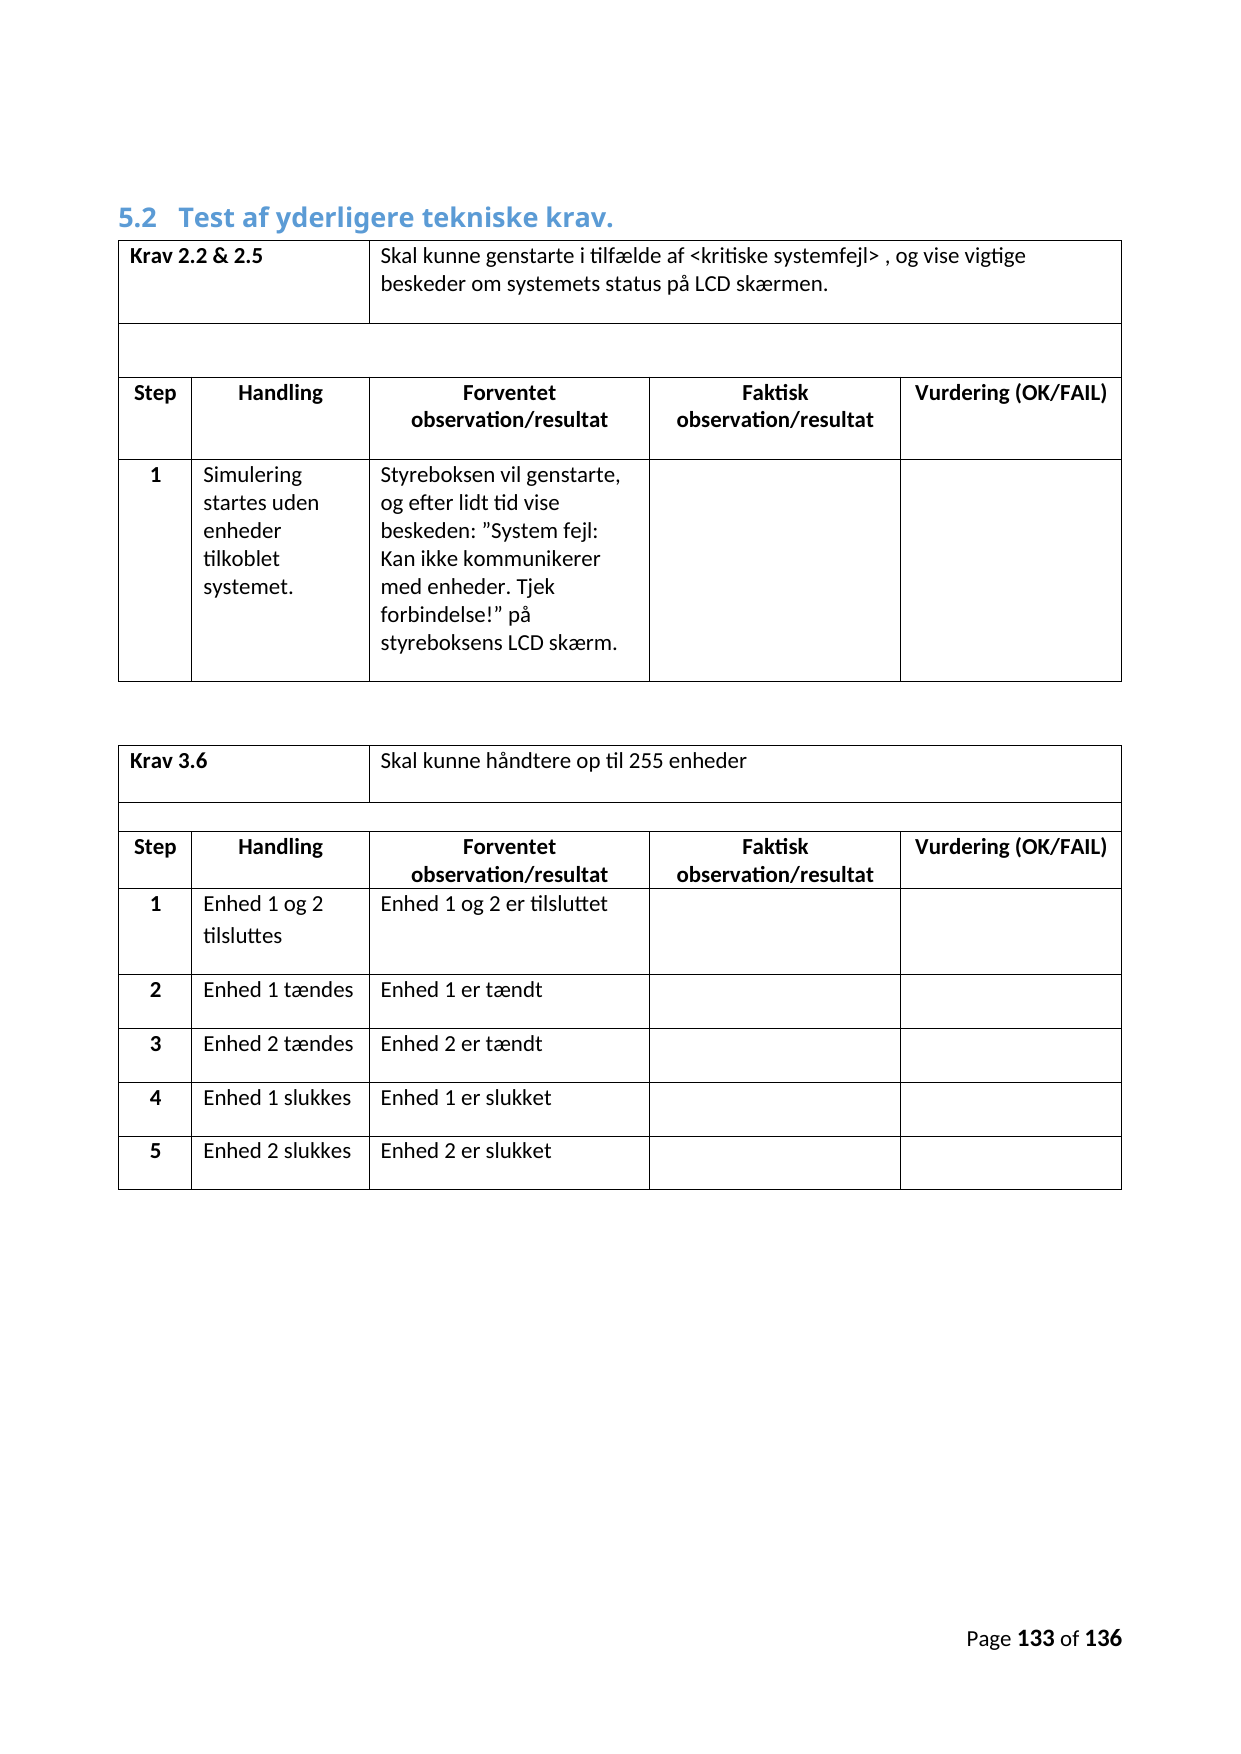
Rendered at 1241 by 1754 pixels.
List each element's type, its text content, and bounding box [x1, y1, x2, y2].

table_cell Enhed 1 er slukket [370, 1083, 649, 1136]
table_cell 1 [119, 889, 191, 974]
table_cell Faktisk observation/resultat [650, 378, 900, 459]
table_cell Enhed 1 og 2 er tilsluttet [370, 889, 649, 974]
table_cell Simulering startes uden enheder tilkoblet systemet. [192, 460, 369, 681]
table_cell [901, 460, 1121, 681]
table_cell Styreboksen vil genstarte, og efter lidt tid vise beskeden: ”System fejl: Kan ikke kommunikerer med enheder. Tjek forbindelse!” på styreboksens LCD skærm. [370, 460, 649, 681]
table_cell [901, 889, 1121, 974]
table_cell Step [119, 378, 191, 459]
table_cell [650, 460, 900, 681]
table_cell [650, 975, 900, 1028]
table_cell Step [119, 832, 191, 888]
table_cell Enhed 2 er tændt [370, 1029, 649, 1082]
table_cell Handling [192, 832, 369, 888]
table_cell Enhed 2 tændes [192, 1029, 369, 1082]
table_cell 4 [119, 1083, 191, 1136]
table_cell [650, 889, 900, 974]
table_cell 2 [119, 975, 191, 1028]
subtitle Test af yderligere tekniske krav. [118, 198, 1122, 235]
table_cell Enhed 2 slukkes [192, 1137, 369, 1189]
table_cell [650, 1029, 900, 1082]
table_cell [119, 324, 1121, 377]
table_cell [650, 1137, 900, 1189]
table_cell Vurdering (OK/FAIL) [901, 378, 1121, 459]
table_cell 5 [119, 1137, 191, 1189]
table_cell 3 [119, 1029, 191, 1082]
table_cell Handling [192, 378, 369, 459]
table_cell Vurdering (OK/FAIL) [901, 832, 1121, 888]
table_cell [901, 1029, 1121, 1082]
table_cell [901, 1137, 1121, 1189]
table_cell [650, 1083, 900, 1136]
table_header Skal kunne genstarte i tilfælde af <kritiske systemfejl> , og vise vigtige beskeder om systemets status på LCD skærmen. [370, 241, 1121, 322]
table_cell [901, 975, 1121, 1028]
table_cell Forventet observation/resultat [370, 832, 649, 888]
table_header Krav 3.6 [119, 746, 369, 802]
table_cell Faktisk observation/resultat [650, 832, 900, 888]
table_cell Forventet observation/resultat [370, 378, 649, 459]
table_cell Enhed 1 er tændt [370, 975, 649, 1028]
table_cell [119, 803, 1121, 831]
table_cell Enhed 2 er slukket [370, 1137, 649, 1189]
table_header Krav 2.2 & 2.5 [119, 241, 369, 322]
table_cell Enhed 1 tændes [192, 975, 369, 1028]
table_header Skal kunne håndtere op til 255 enheder [370, 746, 1121, 802]
table_cell Enhed 1 slukkes [192, 1083, 369, 1136]
table_cell 1 [119, 460, 191, 681]
table_cell Enhed 1 og 2 tilsluttes [192, 889, 369, 974]
table_cell [901, 1083, 1121, 1136]
